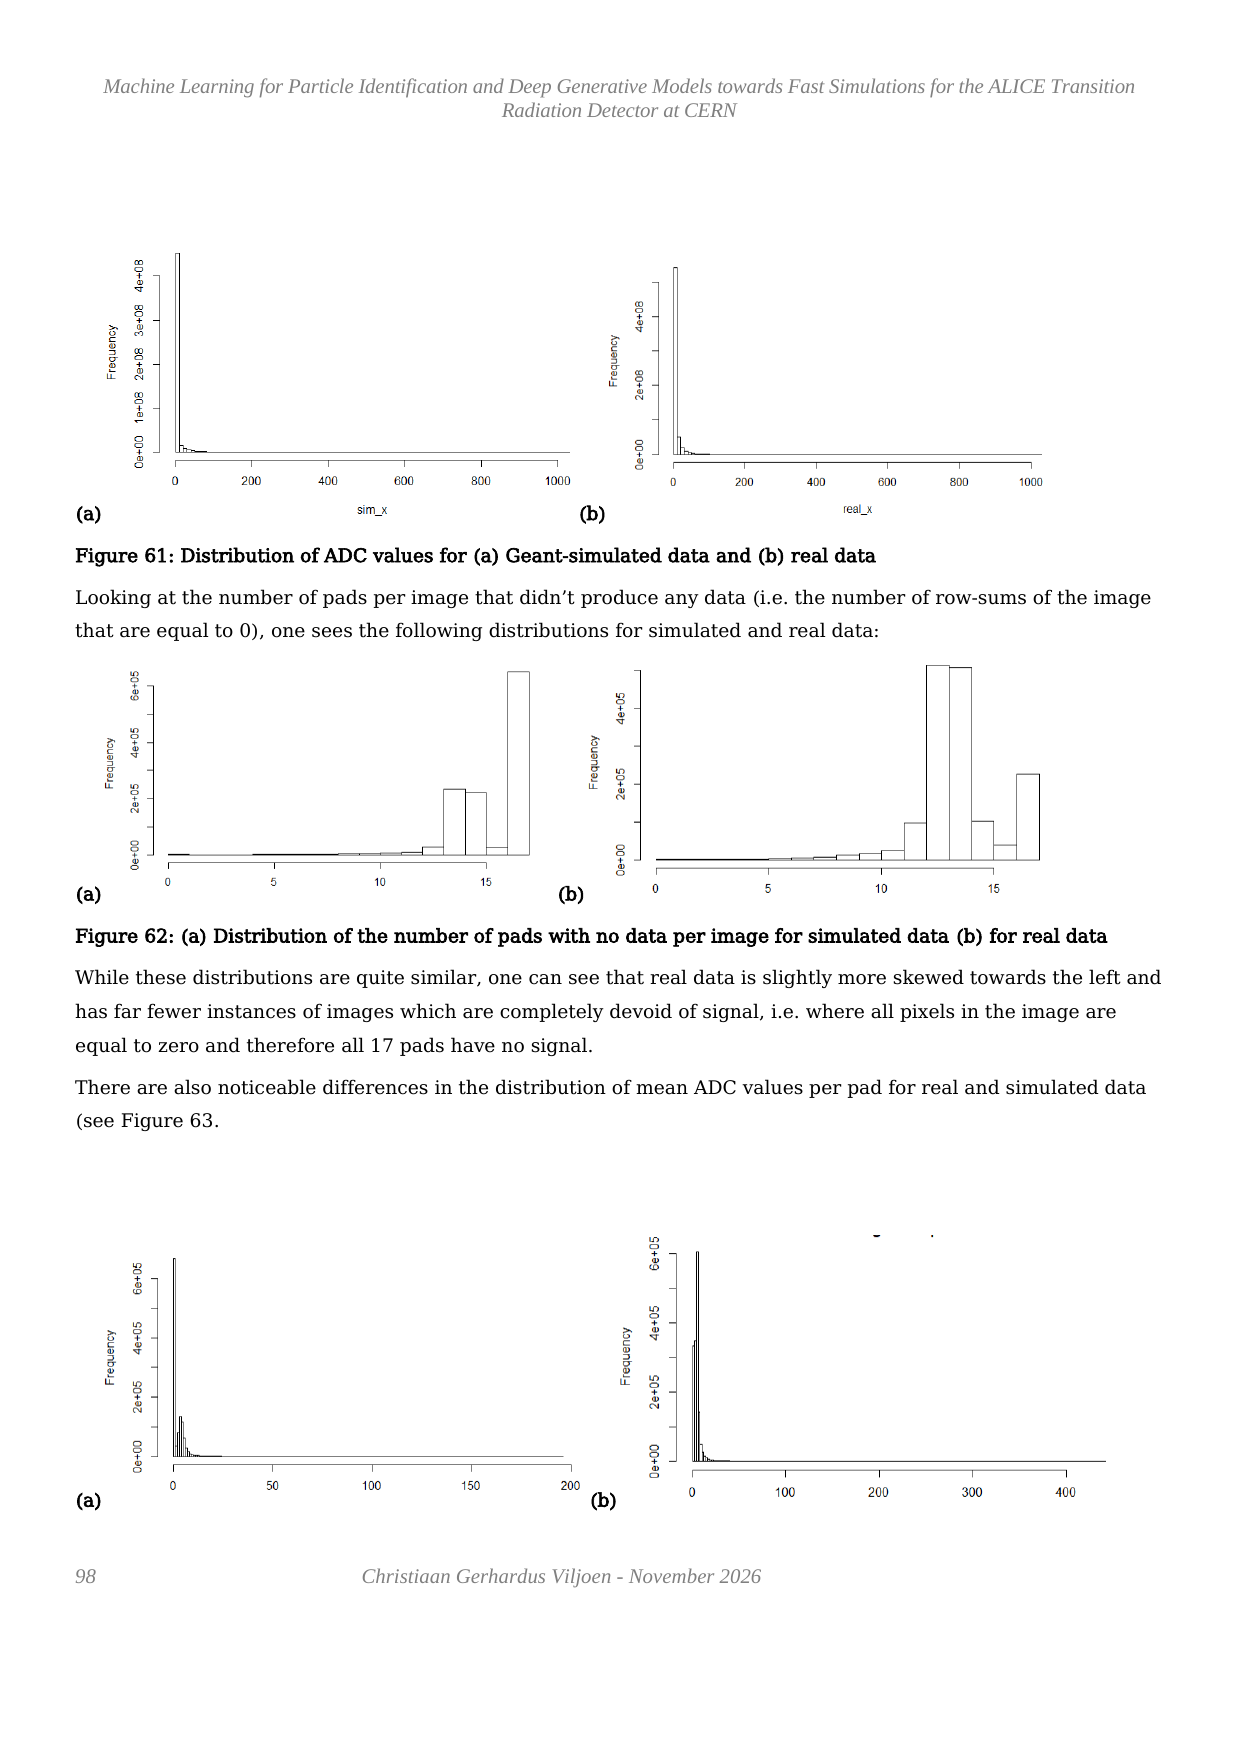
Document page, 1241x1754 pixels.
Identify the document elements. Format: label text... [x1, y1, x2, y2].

text Looking at the number of pads per image that didn’t produce any data (i.e. the number of row-sums of the image that are equal to 0), one sees the following distributions for simulated and real data: [75, 586, 1165, 642]
picture [102, 243, 579, 520]
text While these distributions are quite similar, one can see that real data is slightly more skewed towards the left and has far fewer instances of images which are completely devoid of signal, i.e. where all pixels in the image are equal to zero and therefore all 17 pads have no signal. [75, 966, 1165, 1056]
text There are also noticeable differences in the distribution of mean ADC values per pad for real and simulated data (see Figure 63. [75, 1075, 1165, 1132]
picture [606, 257, 1055, 520]
text Figure 62: (a) Distribution of the number of pads with no data per image for simulated data (b) for real data [75, 924, 1165, 946]
picture [102, 1250, 590, 1507]
picture [102, 661, 558, 901]
text Figure 61: Distribution of ADC values for (a) Geant-simulated data and (b) real data [75, 543, 1165, 566]
picture [617, 1235, 1114, 1507]
picture [585, 663, 1050, 901]
